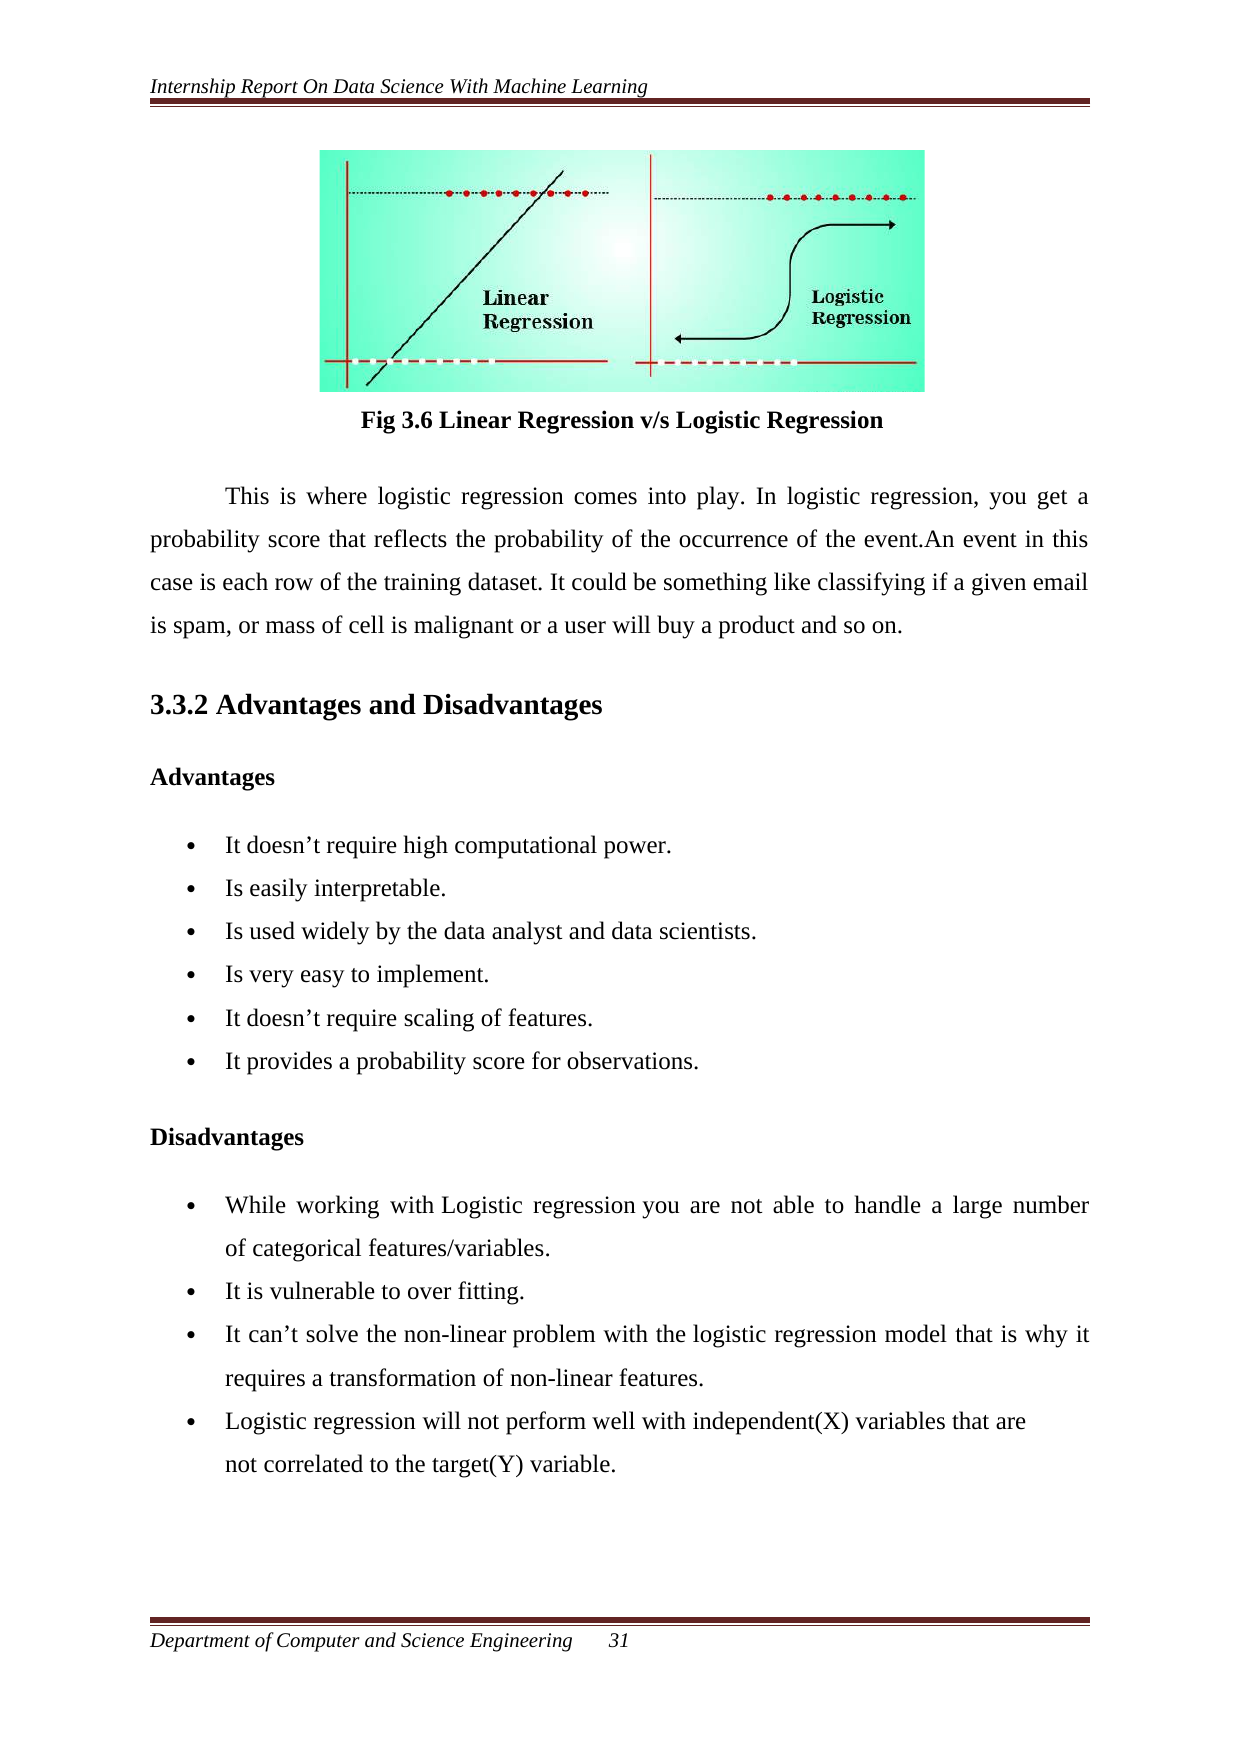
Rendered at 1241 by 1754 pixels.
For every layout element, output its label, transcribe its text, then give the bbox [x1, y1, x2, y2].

list It provides a probability score for observations. [187, 1046, 1090, 1074]
list It is vulnerable to over fitting. [187, 1276, 1090, 1305]
list Is used widely by the data analyst and data scientists. [187, 916, 1090, 945]
text Fig 3.6 Linear Regression v/s Logistic Regression [154, 405, 1090, 434]
subtitle Disadvantages [150, 1122, 1090, 1151]
list Is very easy to implement. [187, 959, 1090, 988]
list It doesn’t require scaling of features. [187, 1003, 1090, 1031]
text This is where logistic regression comes into play. In logistic regression, you get a probability score that reflects the probability of the occurrence of the event.An event in this case is each row of the training dataset. It could be something like classifying if a given email is spam, or mass of cell is malignant or a user will buy a product and so on. [150, 481, 1090, 639]
list Is easily interpretable. [187, 873, 1090, 902]
subtitle 3.3.2 Advantages and Disadvantages [150, 687, 1090, 720]
list It doesn’t require high computational power. [187, 830, 1090, 859]
subtitle Advantages [150, 762, 1090, 791]
picture [319, 150, 925, 392]
list It can’t solve the non-linear problem with the logistic regression model that is why it requires a transformation of non-linear features. [187, 1319, 1090, 1391]
list While working with Logistic regression you are not able to handle a large number of categorical features/variables. [187, 1190, 1090, 1262]
list Logistic regression will not perform well with independent(X) variables that are not correlated to the target(Y) variable. [187, 1406, 1090, 1478]
